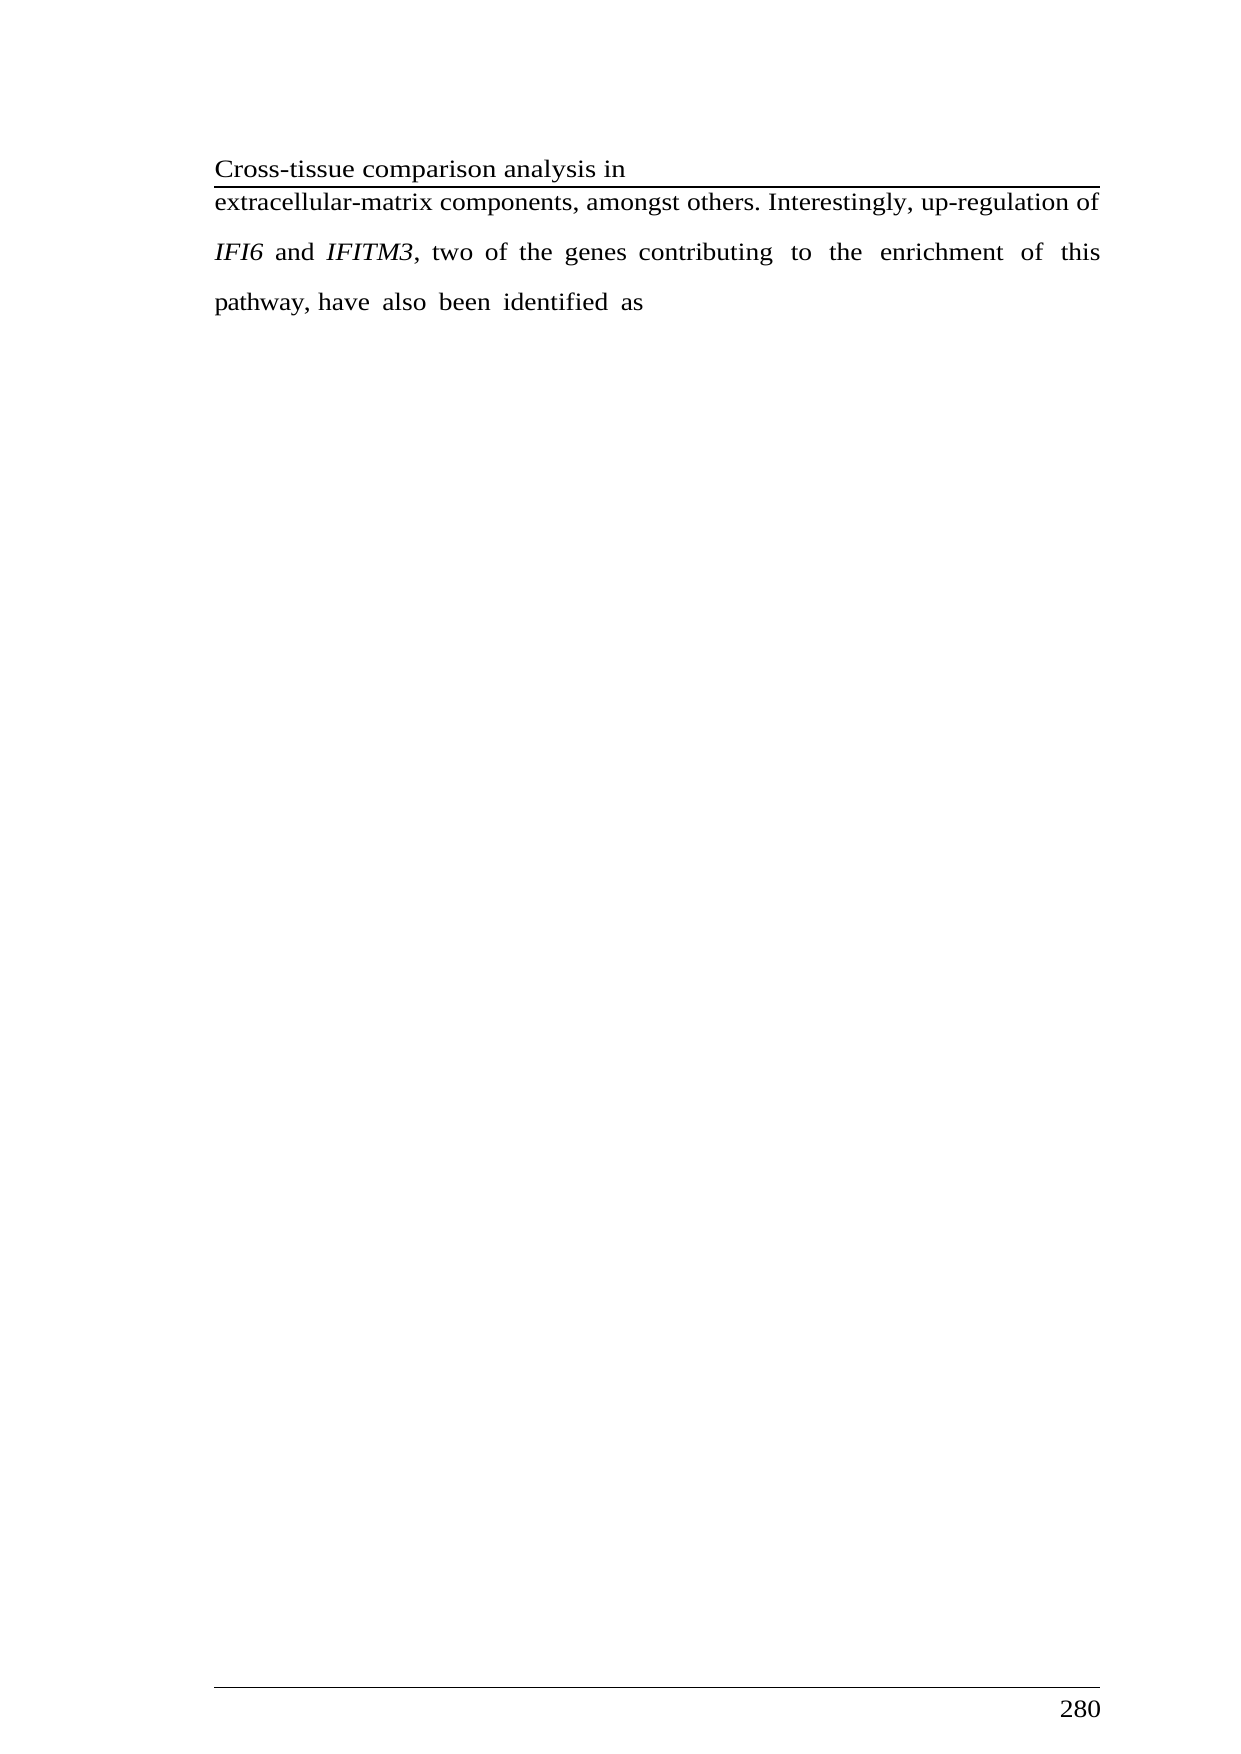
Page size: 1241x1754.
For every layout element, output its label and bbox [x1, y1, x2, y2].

text [214, 187, 1101, 316]
